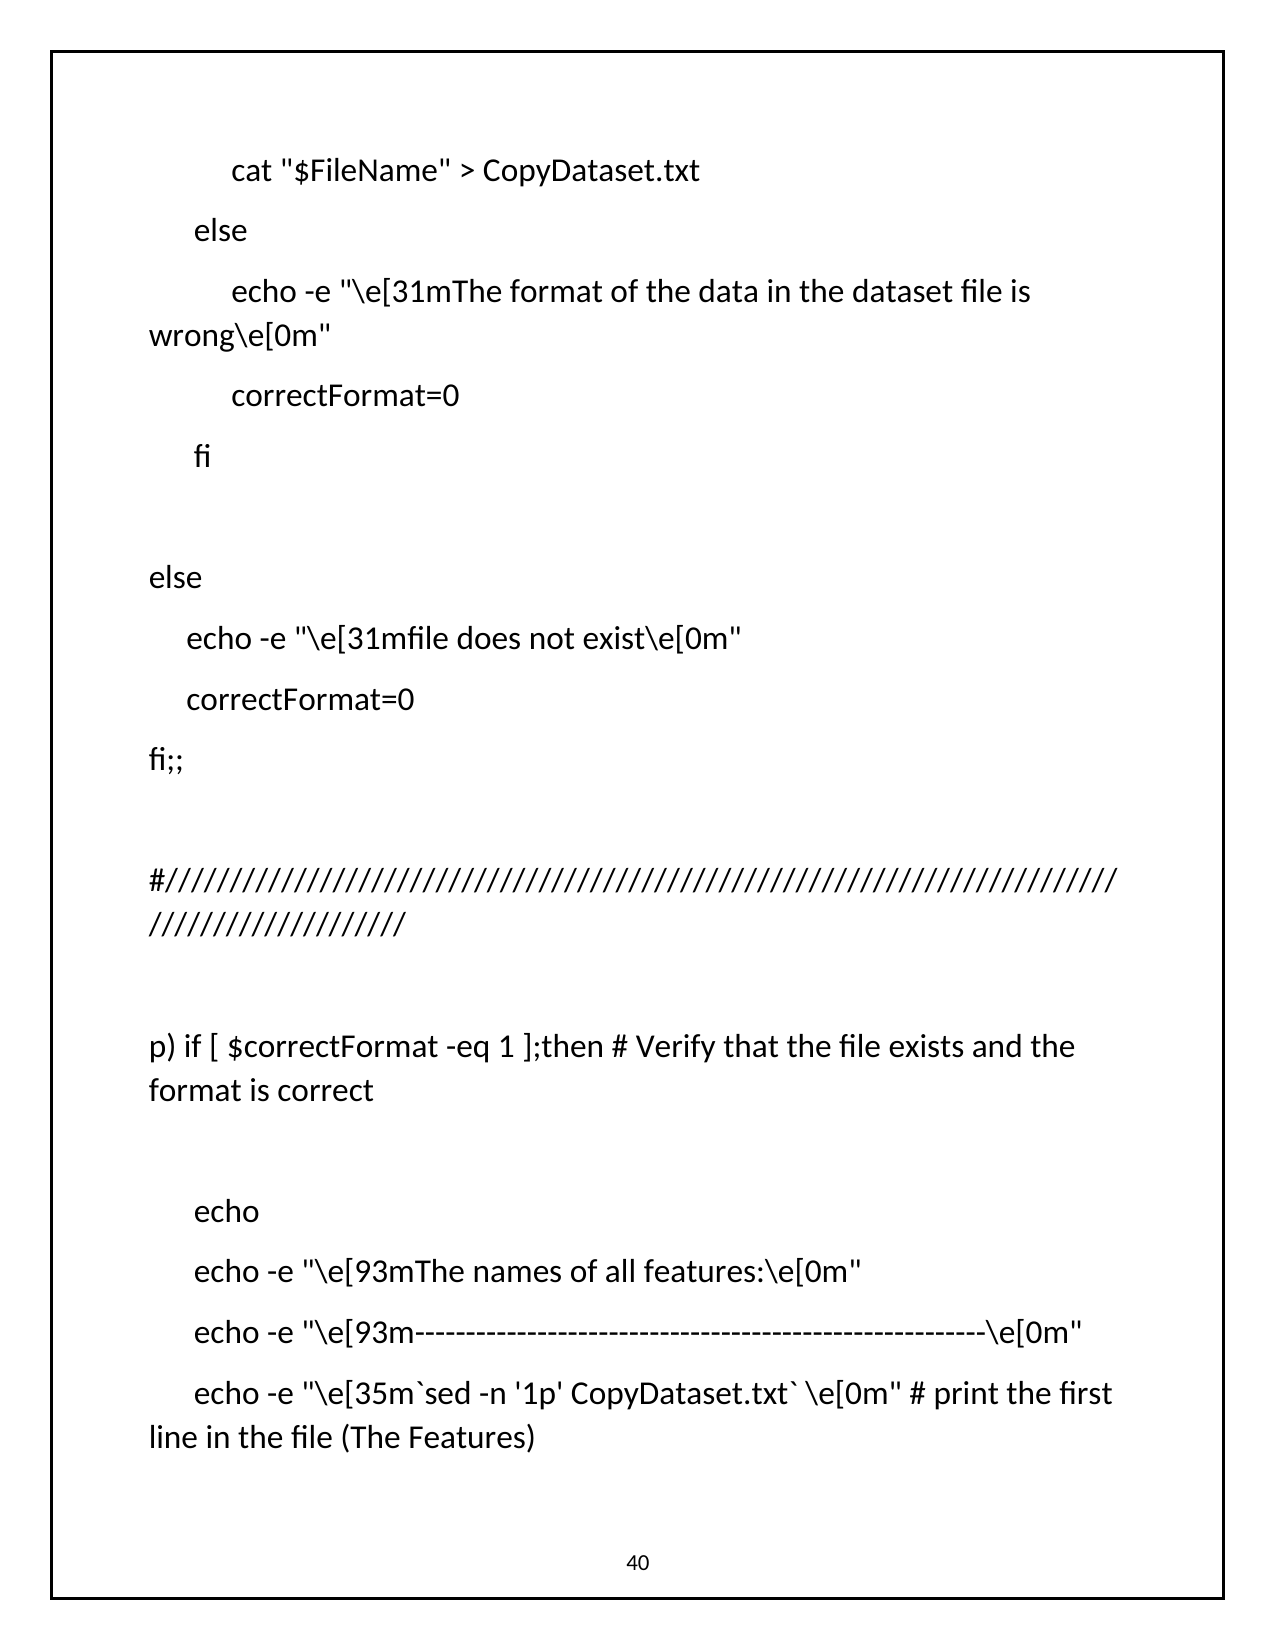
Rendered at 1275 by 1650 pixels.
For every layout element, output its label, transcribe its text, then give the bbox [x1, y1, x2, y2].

text fi;; [148, 738, 1126, 779]
text fi [148, 435, 1126, 476]
text echo -e "\e[35m`sed -n '1p' CopyDataset.txt` \e[0m" # print the first line in the file (The Features) [148, 1372, 1126, 1456]
text echo -e "\e[93mThe names of all features:\e[0m" [148, 1250, 1126, 1291]
text echo [148, 1190, 1126, 1231]
text else [148, 556, 1126, 597]
text p) if [ $correctFormat -eq 1 ];then # Verify that the file exists and the format is correct [148, 1024, 1126, 1109]
text #////////////////////////////////////////////////////////////////////////////////////////////// [148, 859, 1126, 944]
text correctFormat=0 [148, 374, 1126, 415]
text echo -e "\e[31mfile does not exist\e[0m" [148, 617, 1126, 658]
text else [148, 209, 1126, 250]
text correctFormat=0 [148, 677, 1126, 718]
text echo -e "\e[31mThe format of the data in the dataset file is wrong\e[0m" [148, 270, 1126, 354]
text cat "$FileName" > CopyDataset.txt [148, 148, 1126, 189]
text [148, 1311, 1126, 1352]
